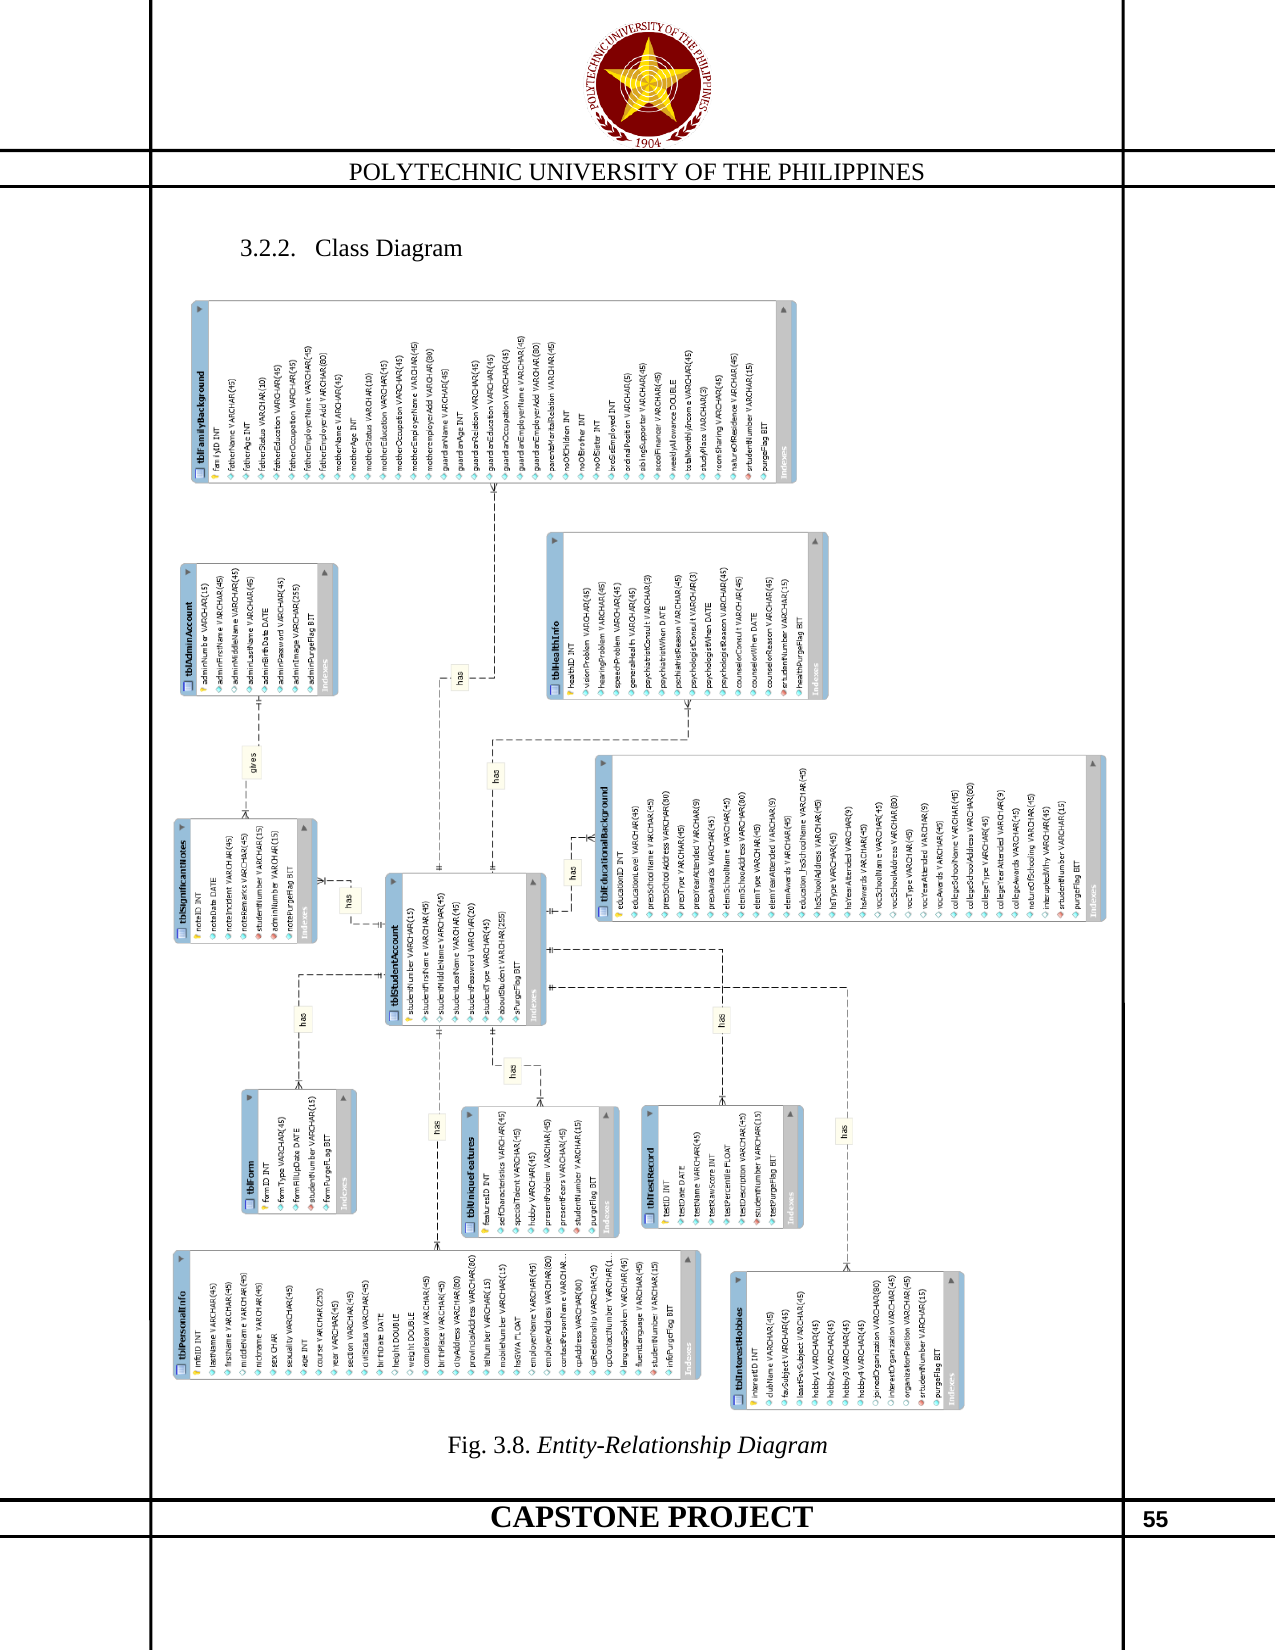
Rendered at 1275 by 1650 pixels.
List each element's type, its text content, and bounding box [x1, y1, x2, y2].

picture [166, 295, 1112, 1415]
picture [583, 20, 712, 149]
text Fig. 3.8. Entity-Relationship Diagram [165, 1430, 1110, 1458]
list Class Diagram [240, 233, 1110, 262]
